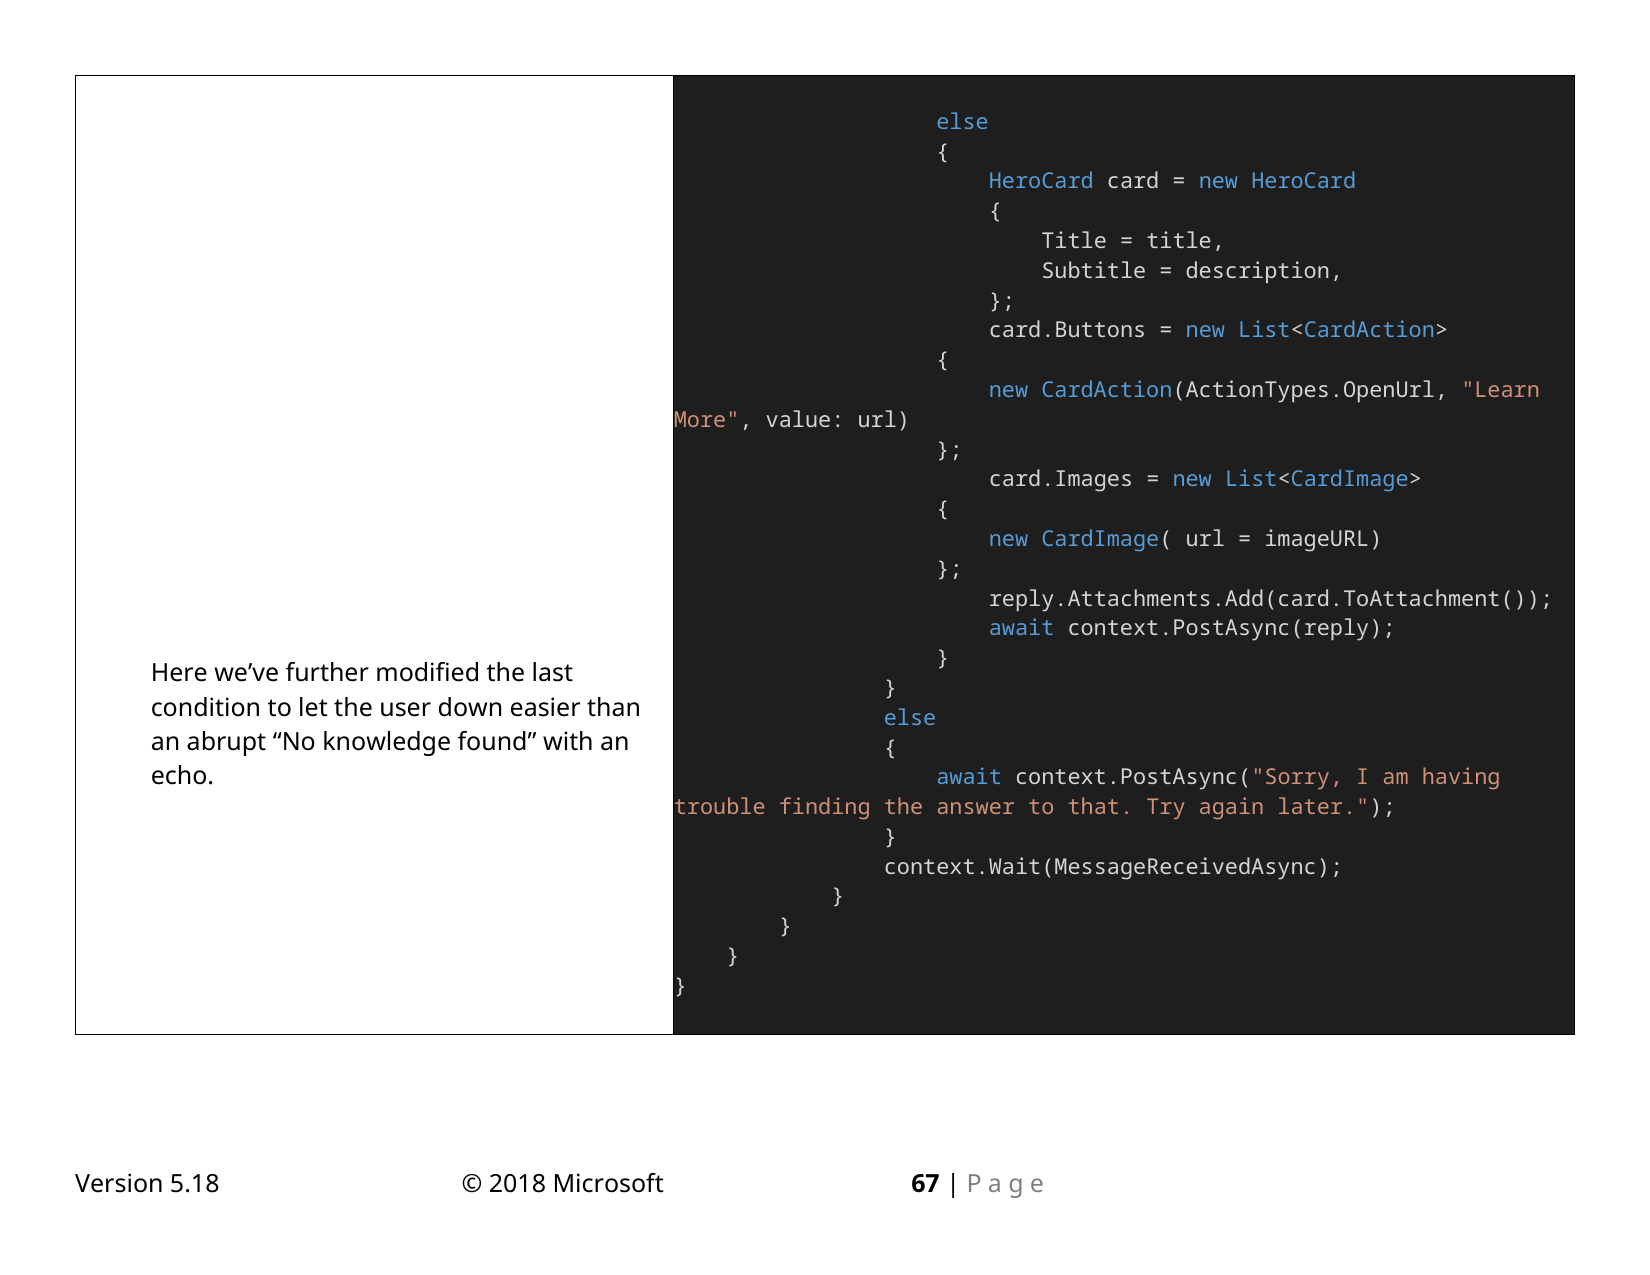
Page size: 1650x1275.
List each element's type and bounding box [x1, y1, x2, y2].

table_header [76, 76, 673, 1034]
